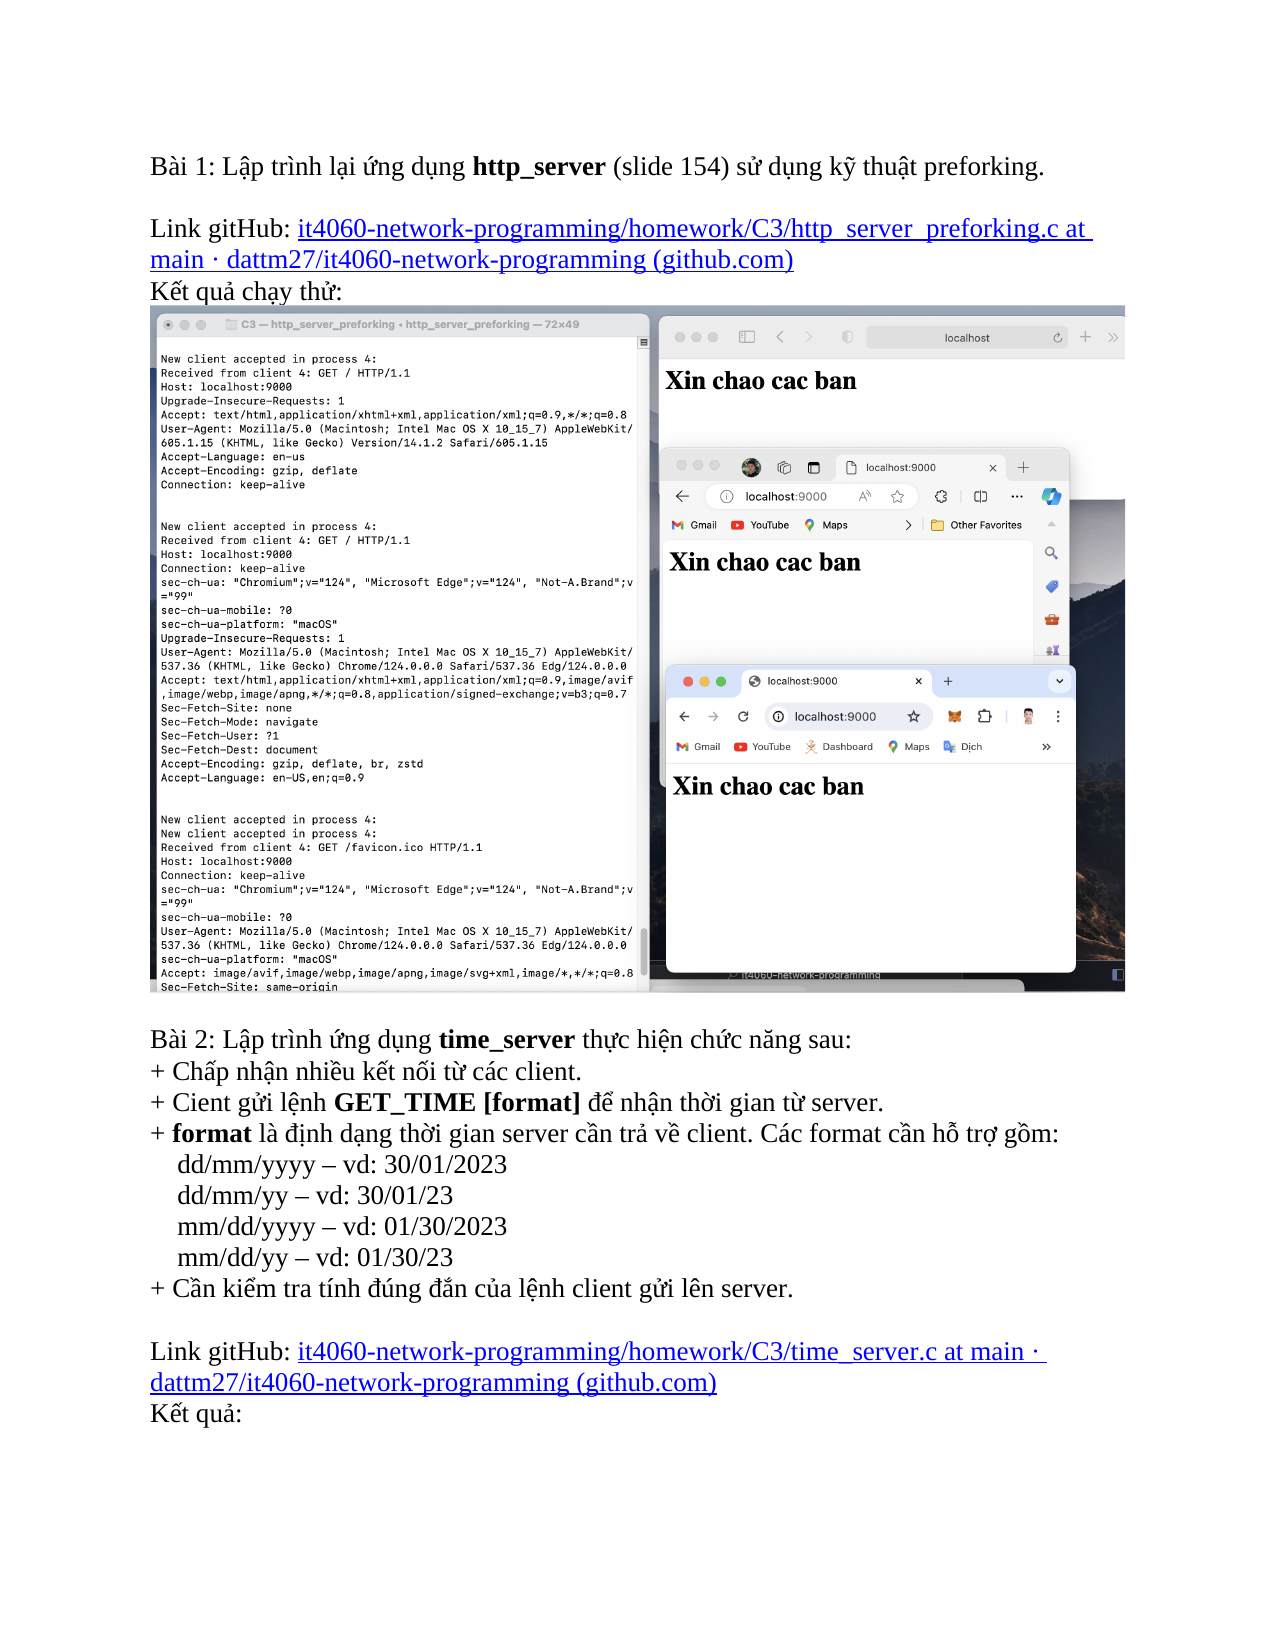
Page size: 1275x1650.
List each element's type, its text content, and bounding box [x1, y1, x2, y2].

text mm/dd/yyyy – vd: 01/30/2023 [150, 1210, 1125, 1241]
text Link gitHub: it4060-network-programming/homework/C3/http_server_preforking.c at main · dattm27/it4060-network-programming (github.com) [150, 212, 1125, 274]
text Kết quả chạy thử: [150, 274, 1125, 305]
text mm/dd/yy – vd: 01/30/23 [150, 1241, 1125, 1273]
text + Chấp nhận nhiều kết nối từ các client. [150, 1054, 1125, 1086]
text dd/mm/yy – vd: 30/01/23 [150, 1179, 1125, 1210]
text Bài 1: Lập trình lại ứng dụng http_server (slide 154) sử dụng kỹ thuật preforking. [150, 150, 1125, 181]
text dd/mm/yyyy – vd: 30/01/2023 [150, 1148, 1125, 1179]
text + format là định dạng thời gian server cần trả về client. Các format cần hỗ trợ gồm: [150, 1117, 1125, 1148]
text Kết quả: [150, 1397, 1125, 1428]
text + Cient gửi lệnh GET_TIME [format] để nhận thời gian từ server. [150, 1086, 1125, 1117]
text Link gitHub: it4060-network-programming/homework/C3/time_server.c at main · dattm27/it4060-network-programming (github.com) [150, 1335, 1125, 1397]
picture [150, 305, 1125, 993]
text + Cần kiểm tra tính đúng đắn của lệnh client gửi lên server. [150, 1273, 1125, 1304]
text Bài 2: Lập trình ứng dụng time_server thực hiện chức năng sau: [150, 1023, 1125, 1054]
